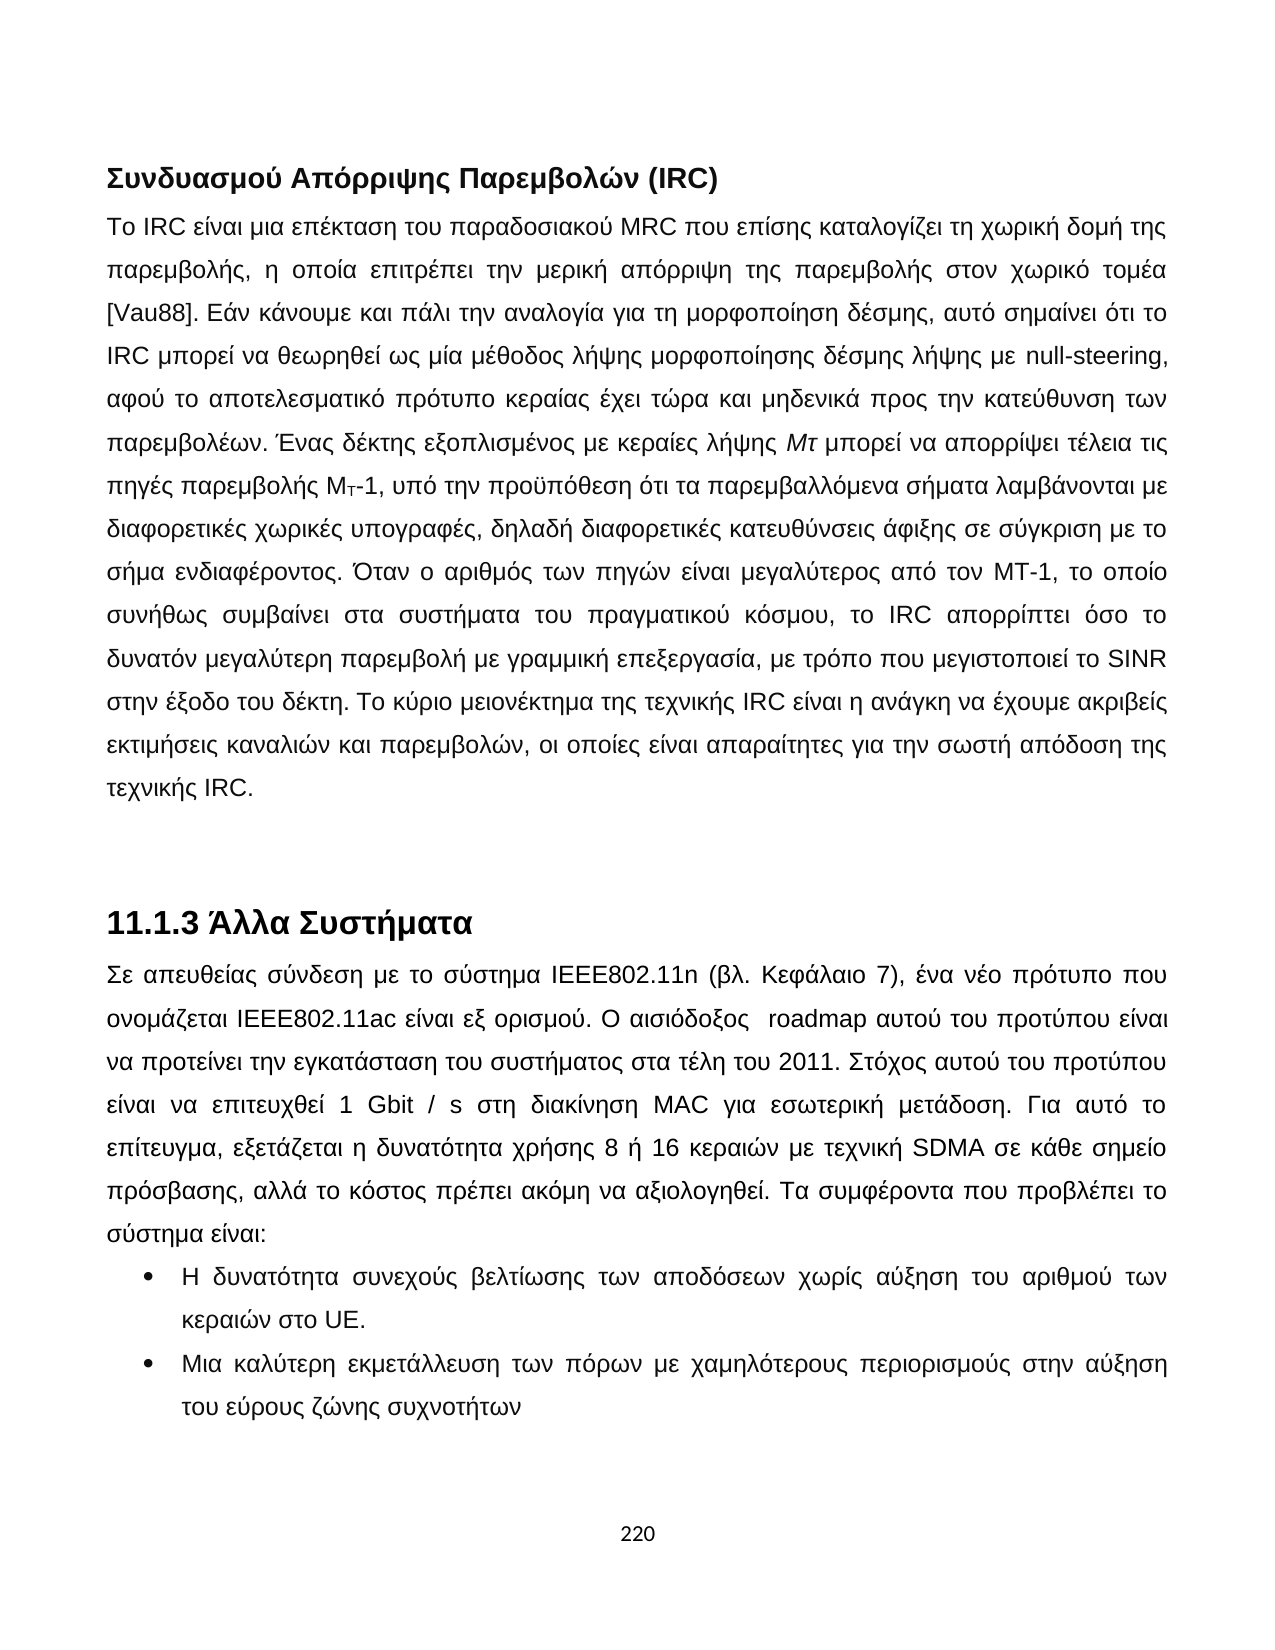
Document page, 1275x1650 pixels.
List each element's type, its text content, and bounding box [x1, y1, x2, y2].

list Μια καλύτερη εκμετάλλευση των πόρων με χαμηλότερους περιορισμούς στην αύξηση του εύρους ζώνης συχνοτήτων [144, 1349, 1169, 1421]
list Η δυνατότητα συνεχούς βελτίωσης των αποδόσεων χωρίς αύξηση του αριθμού των κεραιών στο UE. [144, 1262, 1169, 1334]
text Συνδυασμού Απόρριψης Παρεμβολών (IRC) [106, 161, 1169, 195]
text 11.1.3 Άλλα Συστήματα [106, 903, 1169, 941]
text Το IRC είναι μια επέκταση του παραδοσιακού MRC που επίσης καταλογίζει τη χωρική δομή της παρεμβολής, η οποία επιτρέπει την μερική απόρριψη της παρεμβολής στον χωρικό τομέα [Vau88]. Εάν κάνουμε και πάλι την αναλογία για τη μορφοποίηση δέσμης, αυτό σημαίνει ότι το IRC μπορεί να θεωρηθεί ως μία μέθοδος λήψης μορφοποίησης δέσμης λήψης με null-steering, αφού το αποτελεσματικό πρότυπο κεραίας έχει τώρα και μηδενικά προς την κατεύθυνση των παρεμβολέων. Ένας δέκτης εξοπλισμένος με κεραίες λήψης Μτ μπορεί να απορρίψει τέλεια τις πηγές παρεμβολής MT-1, υπό την προϋπόθεση ότι τα παρεμβαλλόμενα σήματα λαμβάνονται με διαφορετικές χωρικές υπογραφές, δηλαδή διαφορετικές κατευθύνσεις άφιξης σε σύγκριση με το σήμα ενδιαφέροντος. Όταν ο αριθμός των πηγών είναι μεγαλύτερος από τον MT-1, το οποίο συνήθως συμβαίνει στα συστήματα του πραγματικού κόσμου, το IRC απορρίπτει όσο το δυνατόν μεγαλύτερη παρεμβολή με γραμμική επεξεργασία, με τρόπο που μεγιστοποιεί το SINR στην έξοδο του δέκτη. Το κύριο μειονέκτημα της τεχνικής IRC είναι η ανάγκη να έχουμε ακριβείς εκτιμήσεις καναλιών και παρεμβολών, οι οποίες είναι απαραίτητες για την σωστή απόδοση της τεχνικής IRC. [106, 212, 1169, 802]
text Σε απευθείας σύνδεση με το σύστημα IEEE802.11n (βλ. Κεφάλαιο 7), ένα νέο πρότυπο που ονομάζεται IEEE802.11ac είναι εξ ορισμού. Ο αισιόδοξος roadmap αυτού του προτύπου είναι να προτείνει την εγκατάσταση του συστήματος στα τέλη του 2011. Στόχος αυτού του προτύπου είναι να επιτευχθεί 1 Gbit / s στη διακίνηση MAC για εσωτερική μετάδοση. Για αυτό το επίτευγμα, εξετάζεται η δυνατότητα χρήσης 8 ή 16 κεραιών με τεχνική SDMA σε κάθε σημείο πρόσβασης, αλλά το κόστος πρέπει ακόμη να αξιολογηθεί. Τα συμφέροντα που προβλέπει το σύστημα είναι: [106, 960, 1169, 1248]
